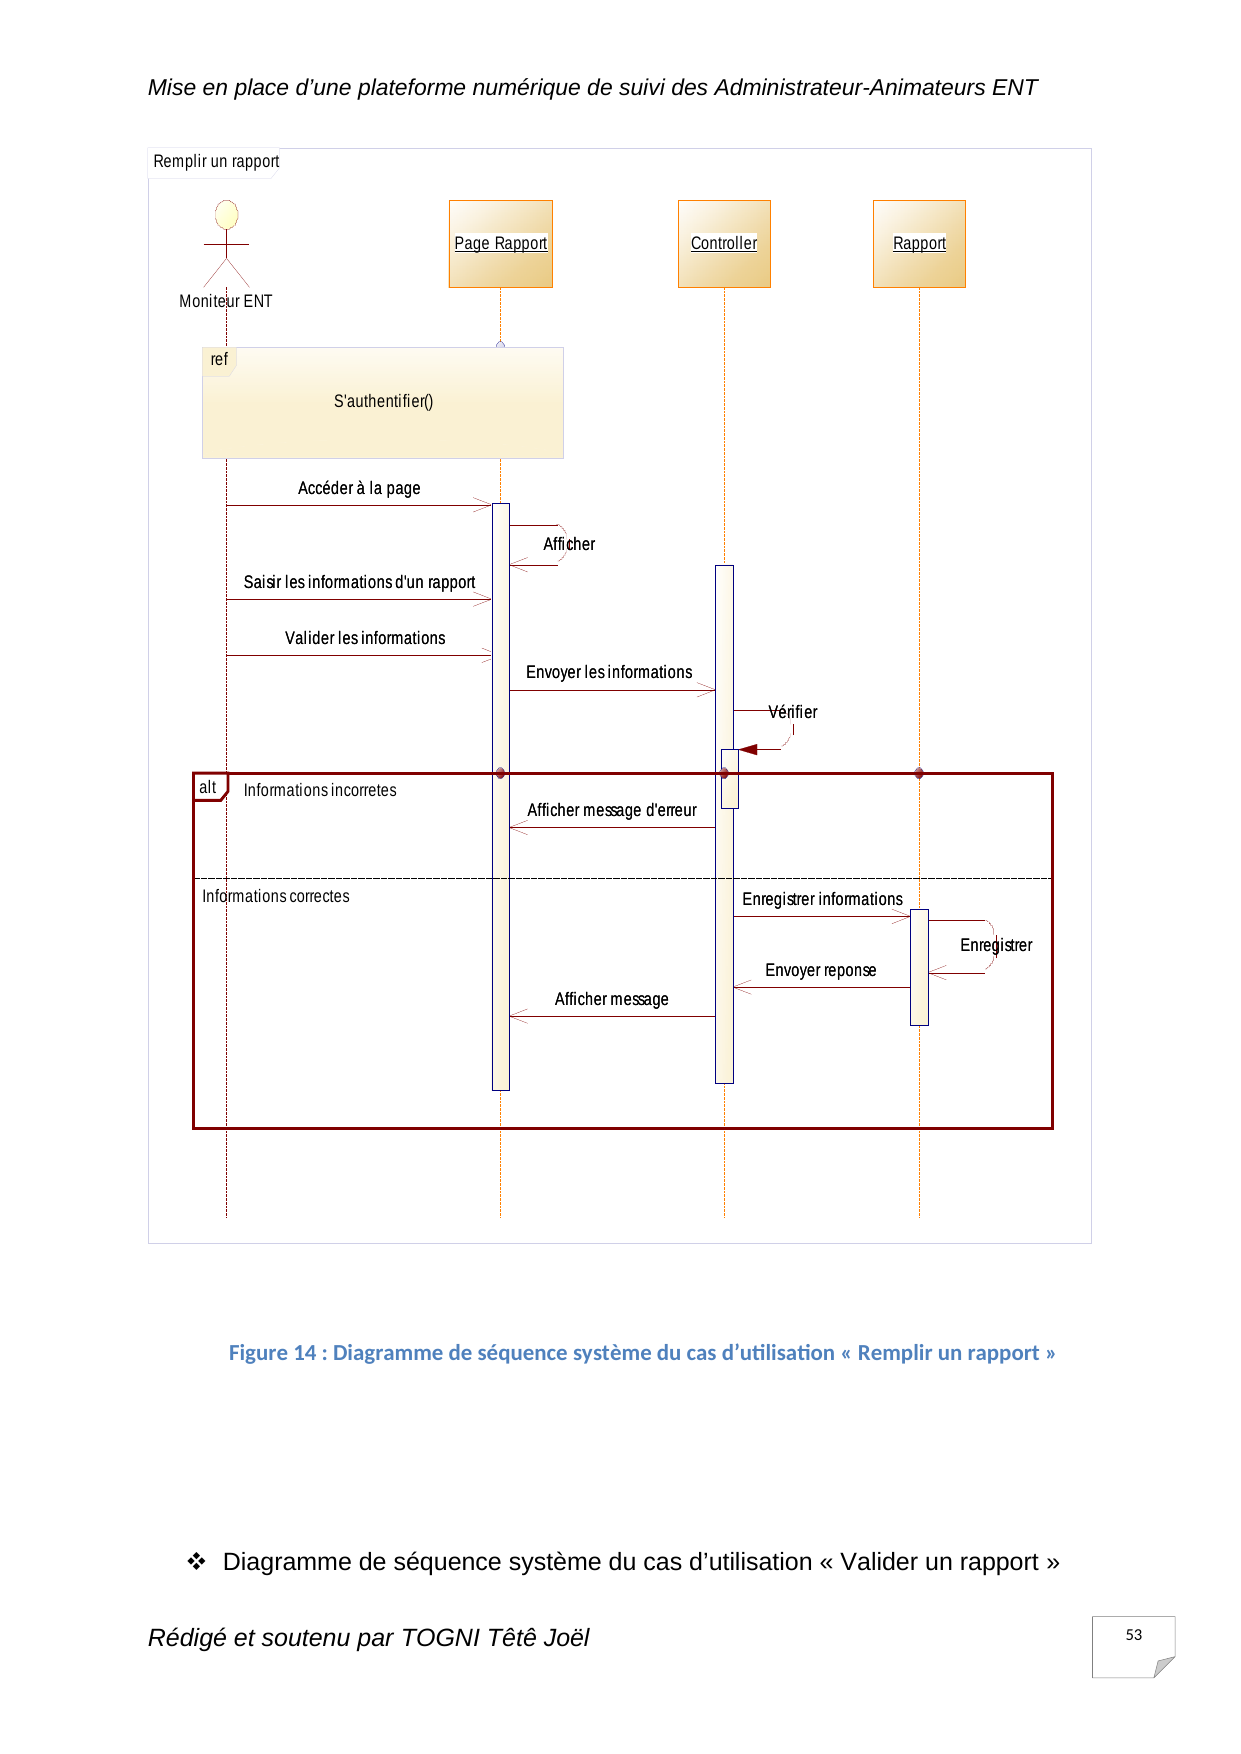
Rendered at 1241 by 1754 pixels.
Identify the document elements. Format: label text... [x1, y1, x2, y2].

list Diagramme de séquence système du cas d’utilisation « Valider un rapport » [185, 1547, 1092, 1575]
